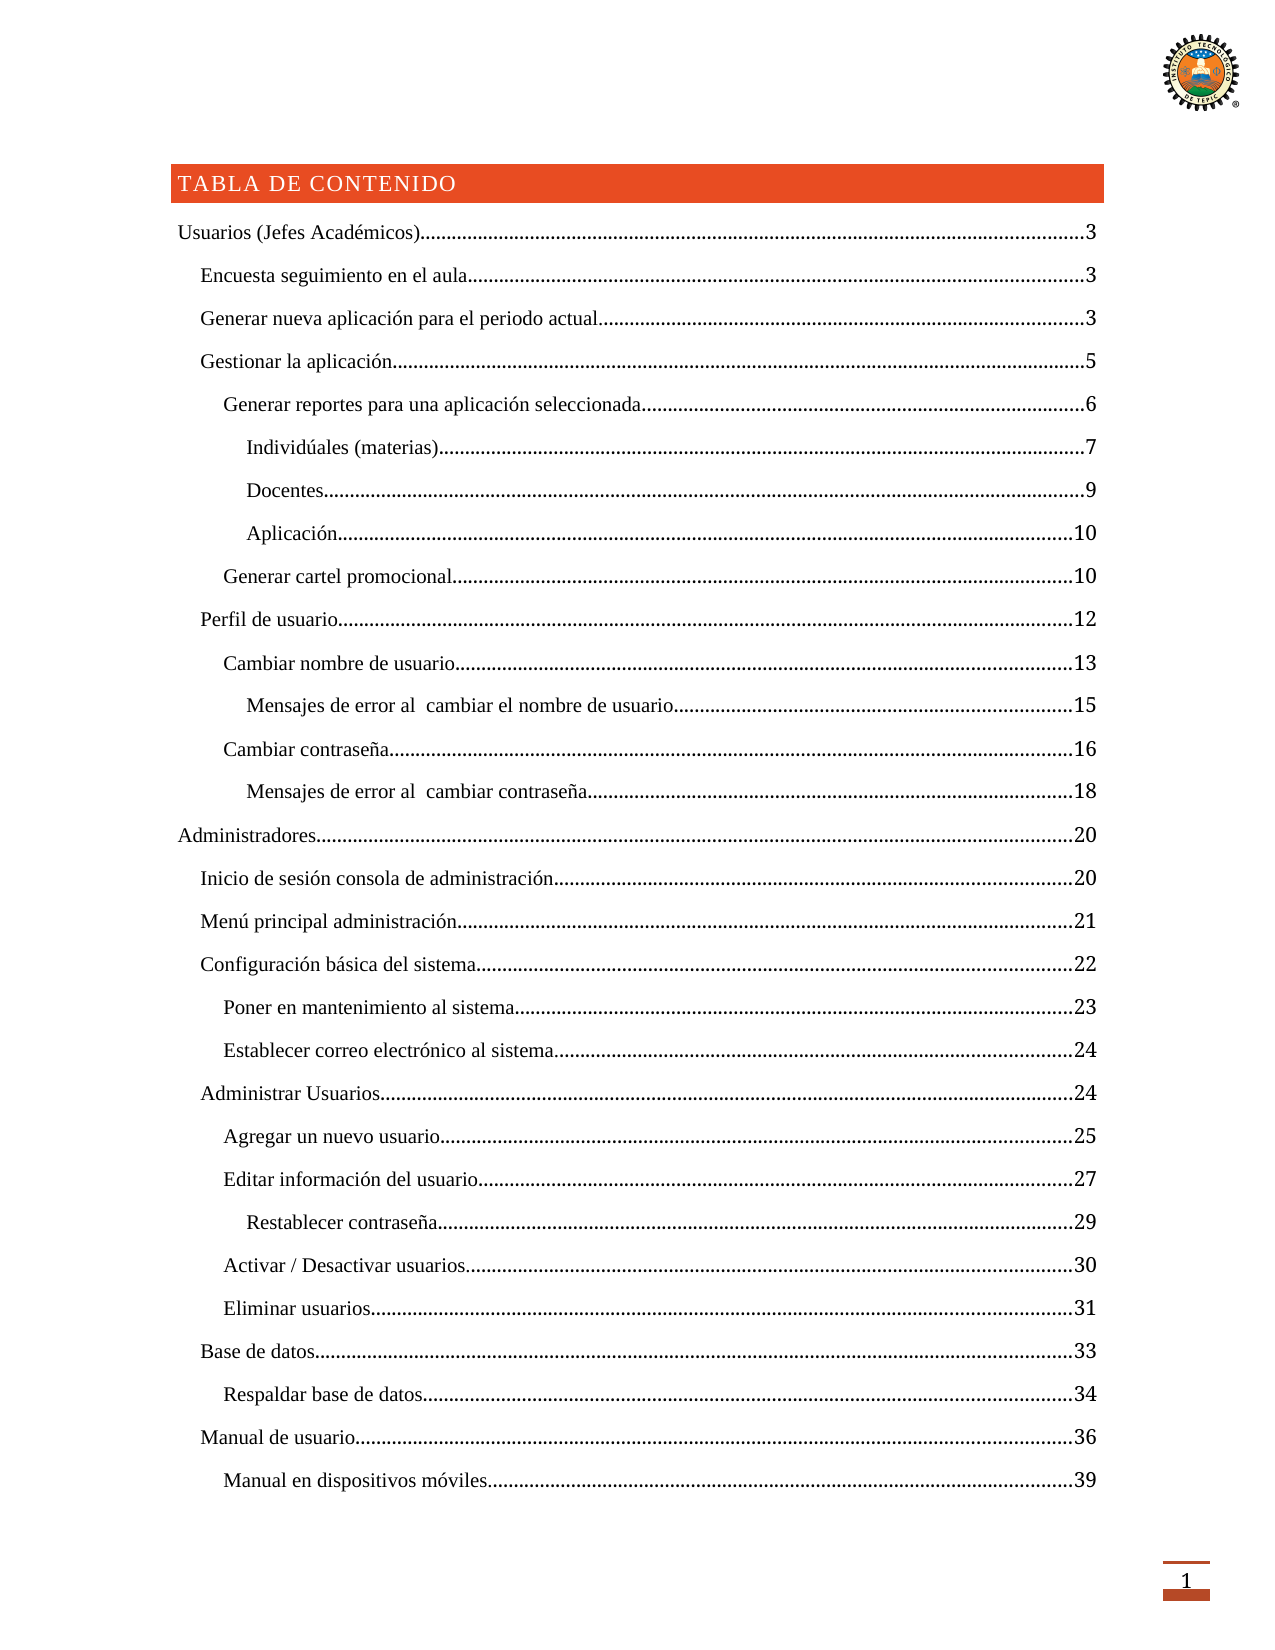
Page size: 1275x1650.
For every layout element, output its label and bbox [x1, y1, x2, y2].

picture [1161, 32, 1241, 113]
